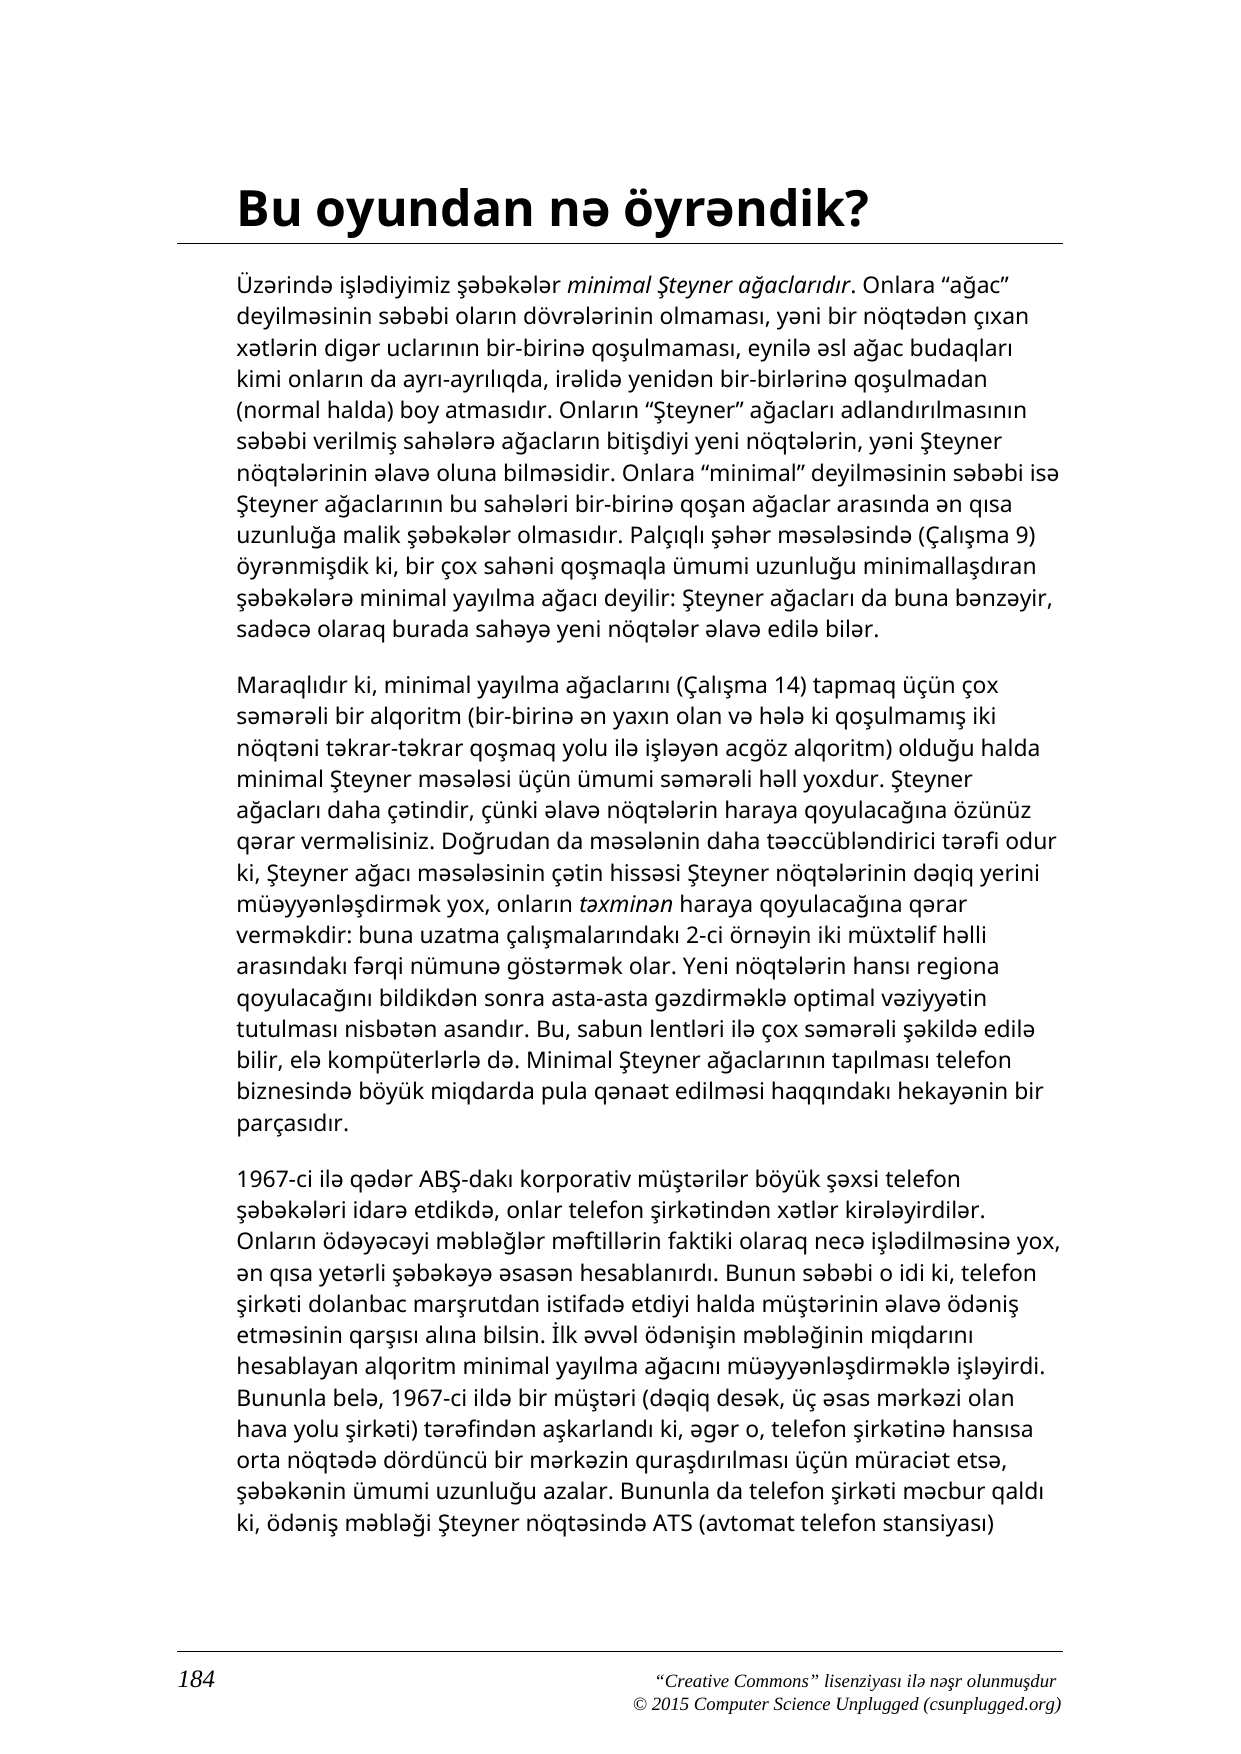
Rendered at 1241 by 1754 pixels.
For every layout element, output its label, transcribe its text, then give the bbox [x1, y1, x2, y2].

text Üzərində işlədiyimiz şəbəkələr minimal Şteyner ağaclarıdır. Onlara “ağac” deyilməsinin səbəbi oların dövrələrinin olmaması, yəni bir nöqtədən çıxan xətlərin digər uclarının bir-birinə qoşulmaması, eynilə əsl ağac budaqları kimi onların da ayrı-ayrılıqda, irəlidə yenidən bir-birlərinə qoşulmadan (normal halda) boy atmasıdır. Onların “Şteyner” ağacları adlandırılmasının səbəbi verilmiş sahələrə ağacların bitişdiyi yeni nöqtələrin, yəni Şteyner nöqtələrinin əlavə oluna bilməsidir. Onlara “minimal” deyilməsinin səbəbi isə Şteyner ağaclarının bu sahələri bir-birinə qoşan ağaclar arasında ən qısa uzunluğa malik şəbəkələr olmasıdır. Palçıqlı şəhər məsələsində (Çalışma 9) öyrənmişdik ki, bir çox sahəni qoşmaqla ümumi uzunluğu minimallaşdıran şəbəkələrə minimal yayılma ağacı deyilir: Şteyner ağacları da buna bənzəyir, sadəcə olaraq burada sahəyə yeni nöqtələr əlavə edilə bilər. [236, 269, 1063, 644]
text Bu oyundan nə öyrəndik? [177, 173, 1063, 243]
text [236, 1163, 1063, 1538]
text Maraqlıdır ki, minimal yayılma ağaclarını (Çalışma 14) tapmaq üçün çox səmərəli bir alqoritm (bir-birinə ən yaxın olan və hələ ki qoşulmamış iki nöqtəni təkrar-təkrar qoşmaq yolu ilə işləyən acgöz alqoritm) olduğu halda minimal Şteyner məsələsi üçün ümumi səmərəli həll yoxdur. Şteyner ağacları daha çətindir, çünki əlavə nöqtələrin haraya qoyulacağına özünüz qərar verməlisiniz. Doğrudan da məsələnin daha təəccübləndirici tərəfi odur ki, Şteyner ağacı məsələsinin çətin hissəsi Şteyner nöqtələrinin dəqiq yerini müəyyənləşdirmək yox, onların təxminən haraya qoyulacağına qərar verməkdir: buna uzatma çalışmalarındakı 2-ci örnəyin iki müxtəlif həlli arasındakı fərqi nümunə göstərmək olar. Yeni nöqtələrin hansı regiona qoyulacağını bildikdən sonra asta-asta gəzdirməklə optimal vəziyyətin tutulması nisbətən asandır. Bu, sabun lentləri ilə çox səmərəli şəkildə edilə bilir, elə kompüterlərlə də. Minimal Şteyner ağaclarının tapılması telefon biznesində böyük miqdarda pula qənaət edilməsi haqqındakı hekayənin bir parçasıdır. [236, 669, 1063, 1138]
